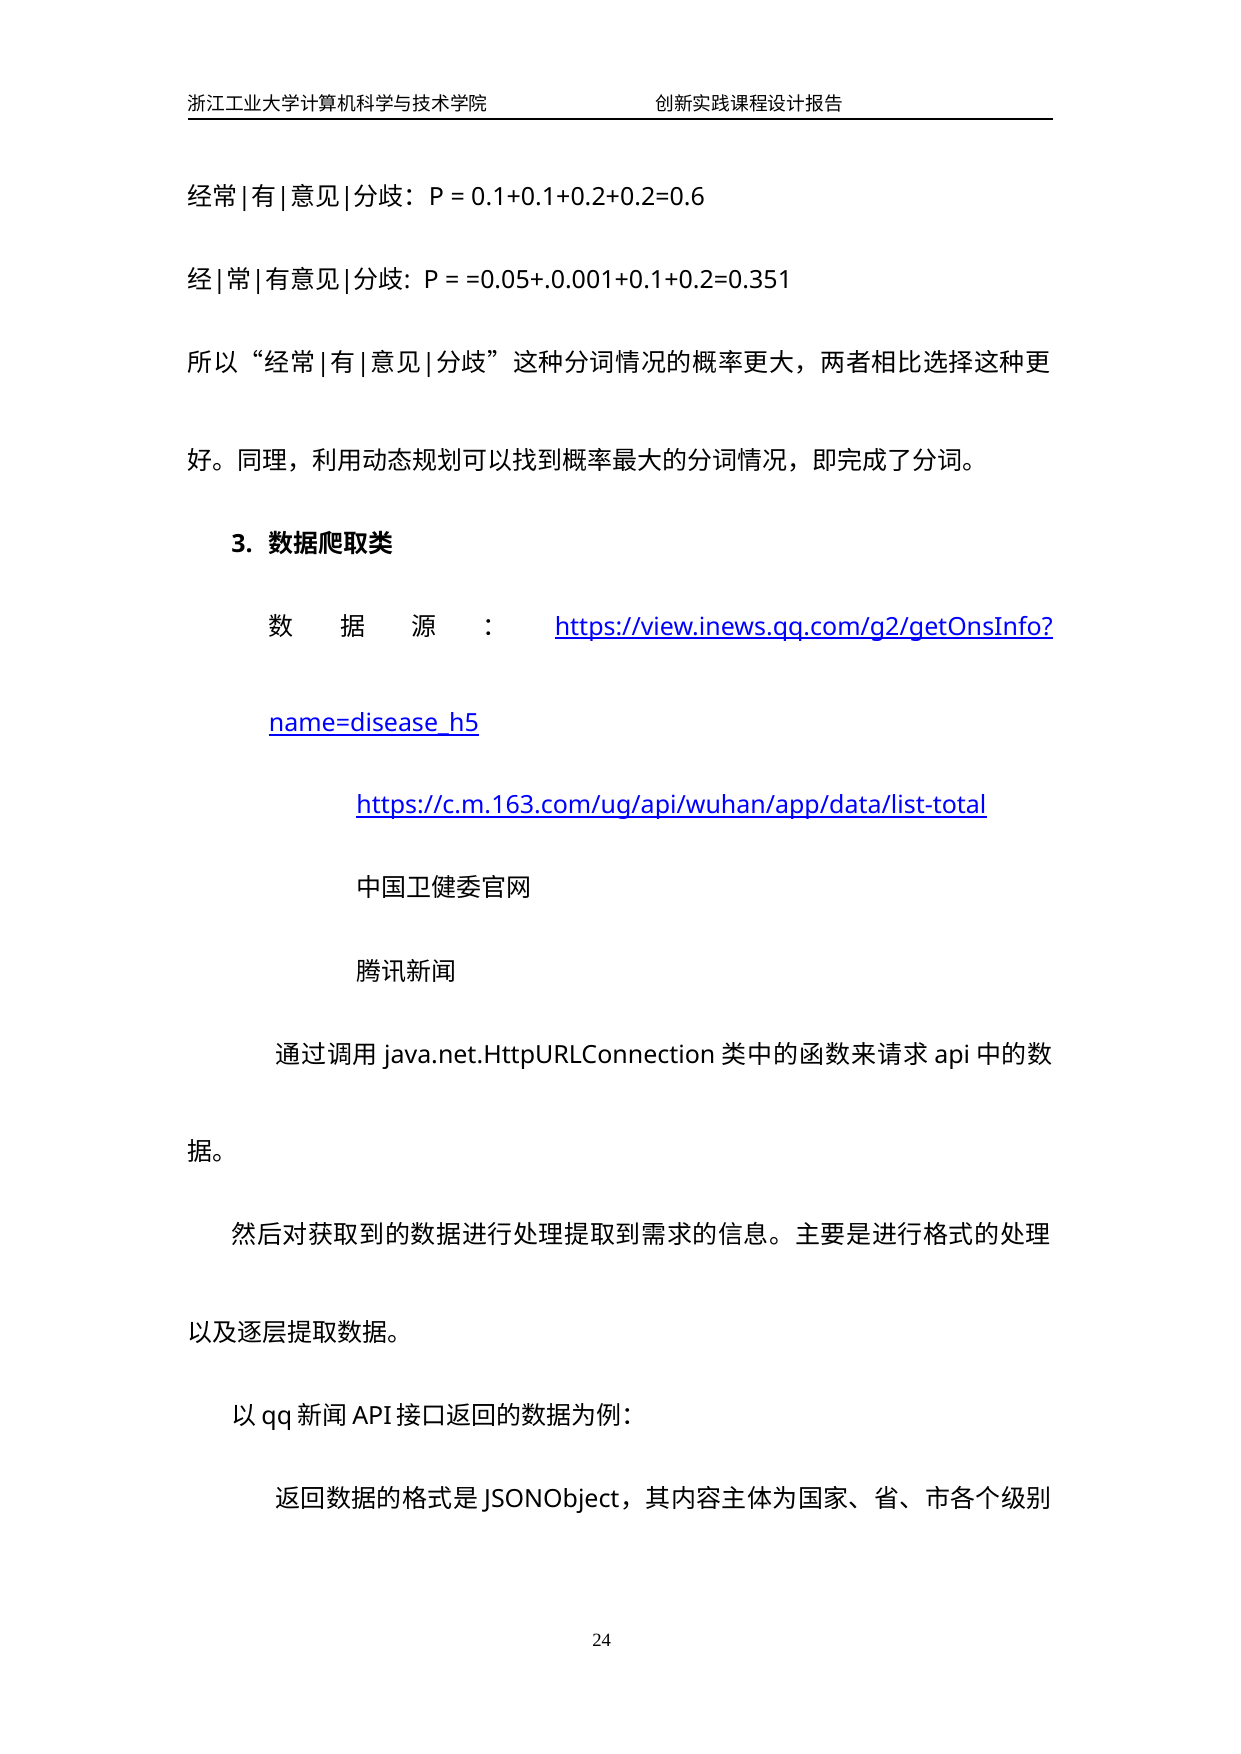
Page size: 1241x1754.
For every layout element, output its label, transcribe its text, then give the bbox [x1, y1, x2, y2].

list 数据源：https://view.inews.qq.com/g2/getOnsInfo?name=disease_h5 [269, 592, 1053, 754]
text 所以“经常|有|意见|分歧”这种分词情况的概率更大，两者相比选择这种更好。同理，利用动态规划可以找到概率最大的分词情况，即完成了分词。 [187, 328, 1053, 491]
list 腾讯新闻 [350, 937, 1053, 1002]
list 中国卫健委官网 [350, 853, 1053, 918]
list 数据爬取类 [231, 509, 1053, 574]
list https://c.m.163.com/ug/api/wuhan/app/data/list-total [350, 771, 1053, 836]
text 经|常|有意见|分歧: P = =0.05+.0.001+0.1+0.2=0.351 [187, 245, 1053, 310]
text 经常|有|意见|分歧：P = 0.1+0.1+0.2+0.2=0.6 [187, 162, 1053, 227]
text 然后对获取到的数据进行处理提取到需求的信息。主要是进行格式的处理以及逐层提取数据。 [187, 1200, 1053, 1363]
text 通过调用java.net.HttpURLConnection类中的函数来请求api中的数据。 [187, 1020, 1053, 1182]
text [187, 1464, 1053, 1529]
text 以qq新闻API接口返回的数据为例： [187, 1381, 1053, 1446]
